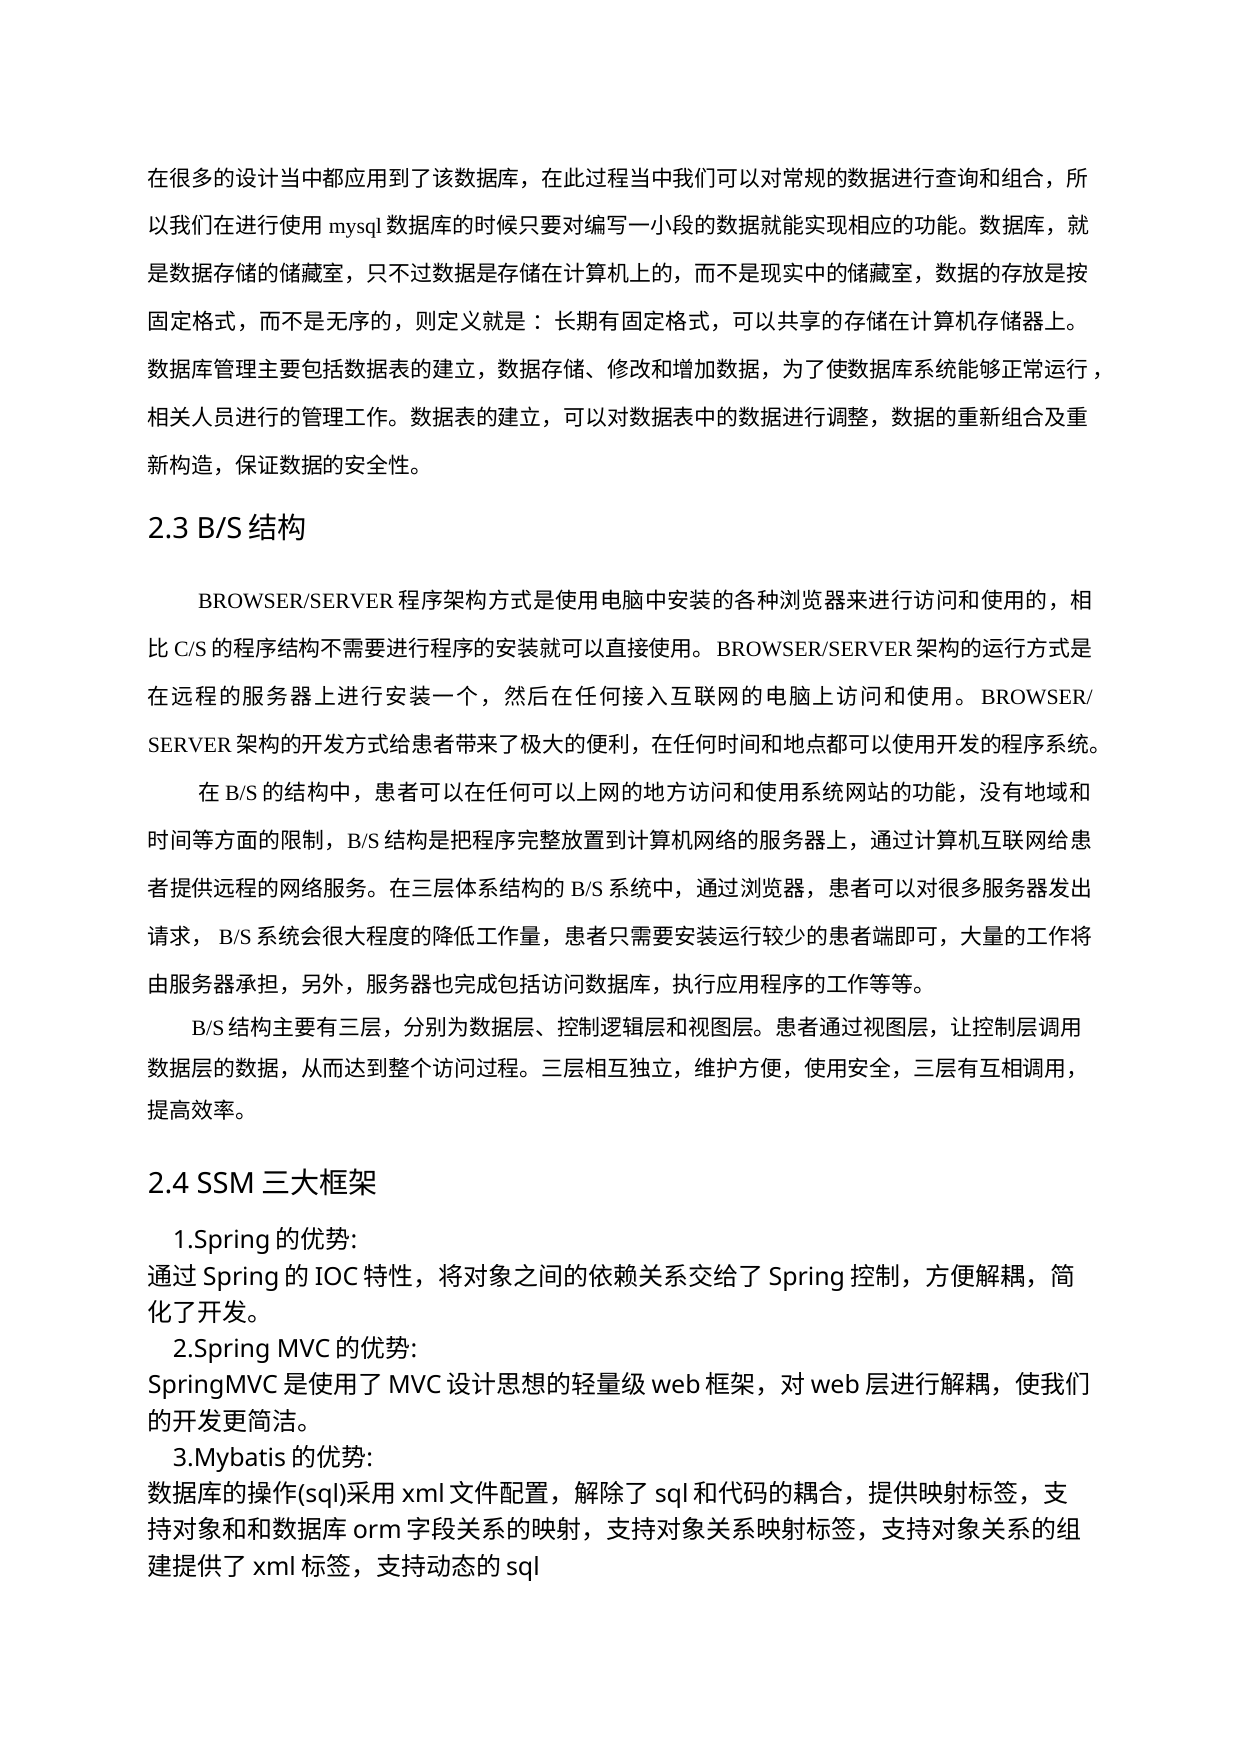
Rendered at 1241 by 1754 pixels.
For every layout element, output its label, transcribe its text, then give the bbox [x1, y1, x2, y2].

text 数据库的操作(sql)采用xml文件配置，解除了sql和代码的耦合，提供映射标签，支持对象和和数据库orm字段关系的映射，支持对象关系映射标签，支持对象关系的组建提供了xml标签，支持动态的sql [148, 1474, 1092, 1582]
text 2.Spring MVC的优势: SpringMVC是使用了MVC设计思想的轻量级web框架，对web层进行解耦，使我们的开发更简洁。 [148, 1329, 1092, 1437]
subtitle 2.3 B/S结构 [148, 508, 1092, 546]
text 1.Spring的优势: 通过Spring的IOC特性，将对象之间的依赖关系交给了Spring控制，方便解耦，简化了开发。 [148, 1220, 1092, 1329]
text 3.Mybatis的优势: [148, 1437, 1092, 1474]
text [148, 148, 1092, 483]
text B/S结构主要有三层，分别为数据层、控制逻辑层和视图层。患者通过视图层，让控制层调用数据层的数据，从而达到整个访问过程。三层相互独立，维护方便，使用安全，三层有互相调用，提高效率。 [148, 1002, 1092, 1127]
text 在B/S的结构中，患者可以在任何可以上网的地方访问和使用系统网站的功能，没有地域和时间等方面的限制，B/S结构是把程序完整放置到计算机网络的服务器上，通过计算机互联网给患者提供远程的网络服务。在三层体系结构的B/S系统中，通过浏览器，患者可以对很多服务器发出请求， B/S系统会很大程度的降低工作量，患者只需要安装运行较少的患者端即可，大量的工作将由服务器承担，另外，服务器也完成包括访问数据库，执行应用程序的工作等等。 [148, 762, 1092, 1002]
subtitle 2.4 SSM三大框架 [148, 1159, 1092, 1202]
text BROWSER/SERVER程序架构方式是使用电脑中安装的各种浏览器来进行访问和使用的，相比C/S的程序结构不需要进行程序的安装就可以直接使用。BROWSER/SERVER架构的运行方式是在远程的服务器上进行安装一个，然后在任何接入互联网的电脑上访问和使用。BROWSER/SERVER架构的开发方式给患者带来了极大的便利，在任何时间和地点都可以使用开发的程序系统。 [148, 571, 1092, 762]
